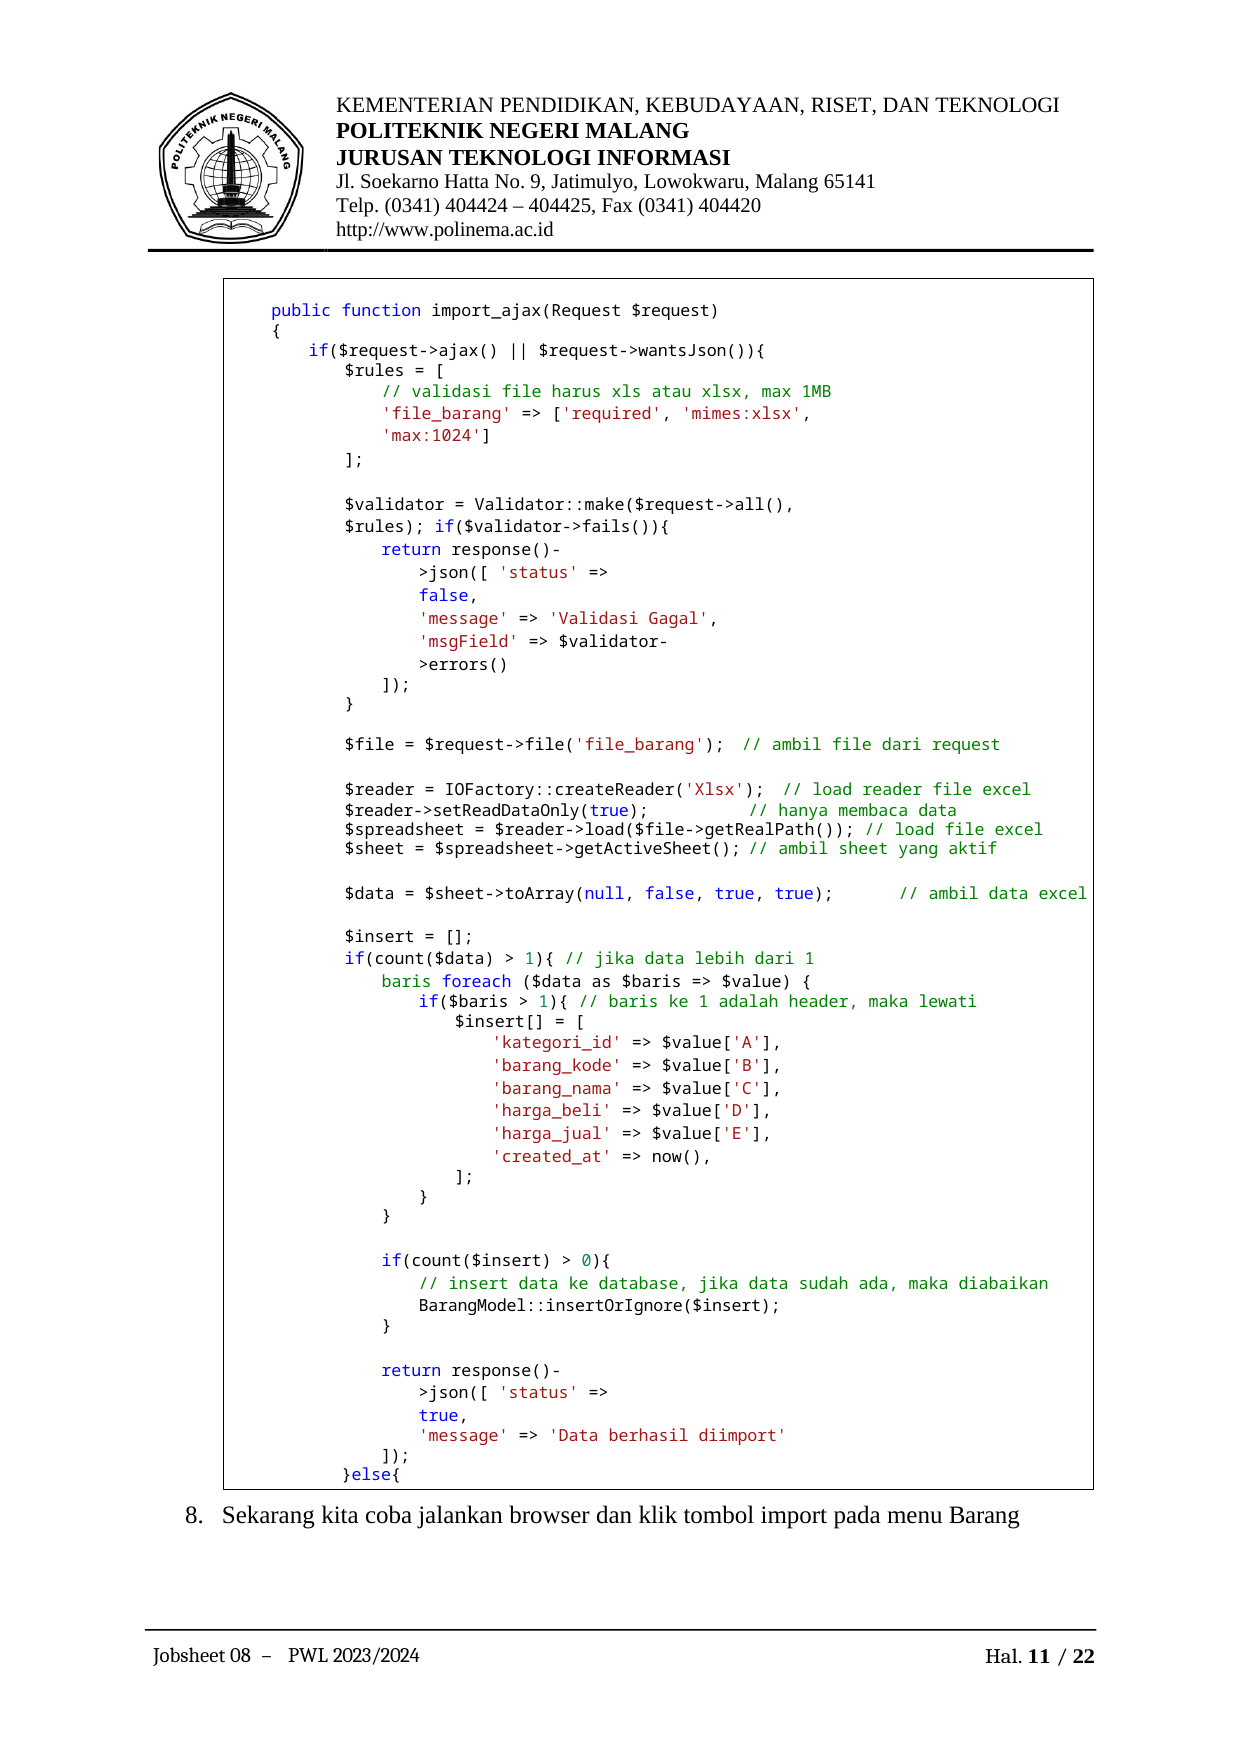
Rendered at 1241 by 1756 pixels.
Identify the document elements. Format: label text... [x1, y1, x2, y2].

list Sekarang kita coba jalankan browser dan klik tombol import pada menu Barang [185, 1501, 1107, 1529]
picture [158, 92, 304, 244]
